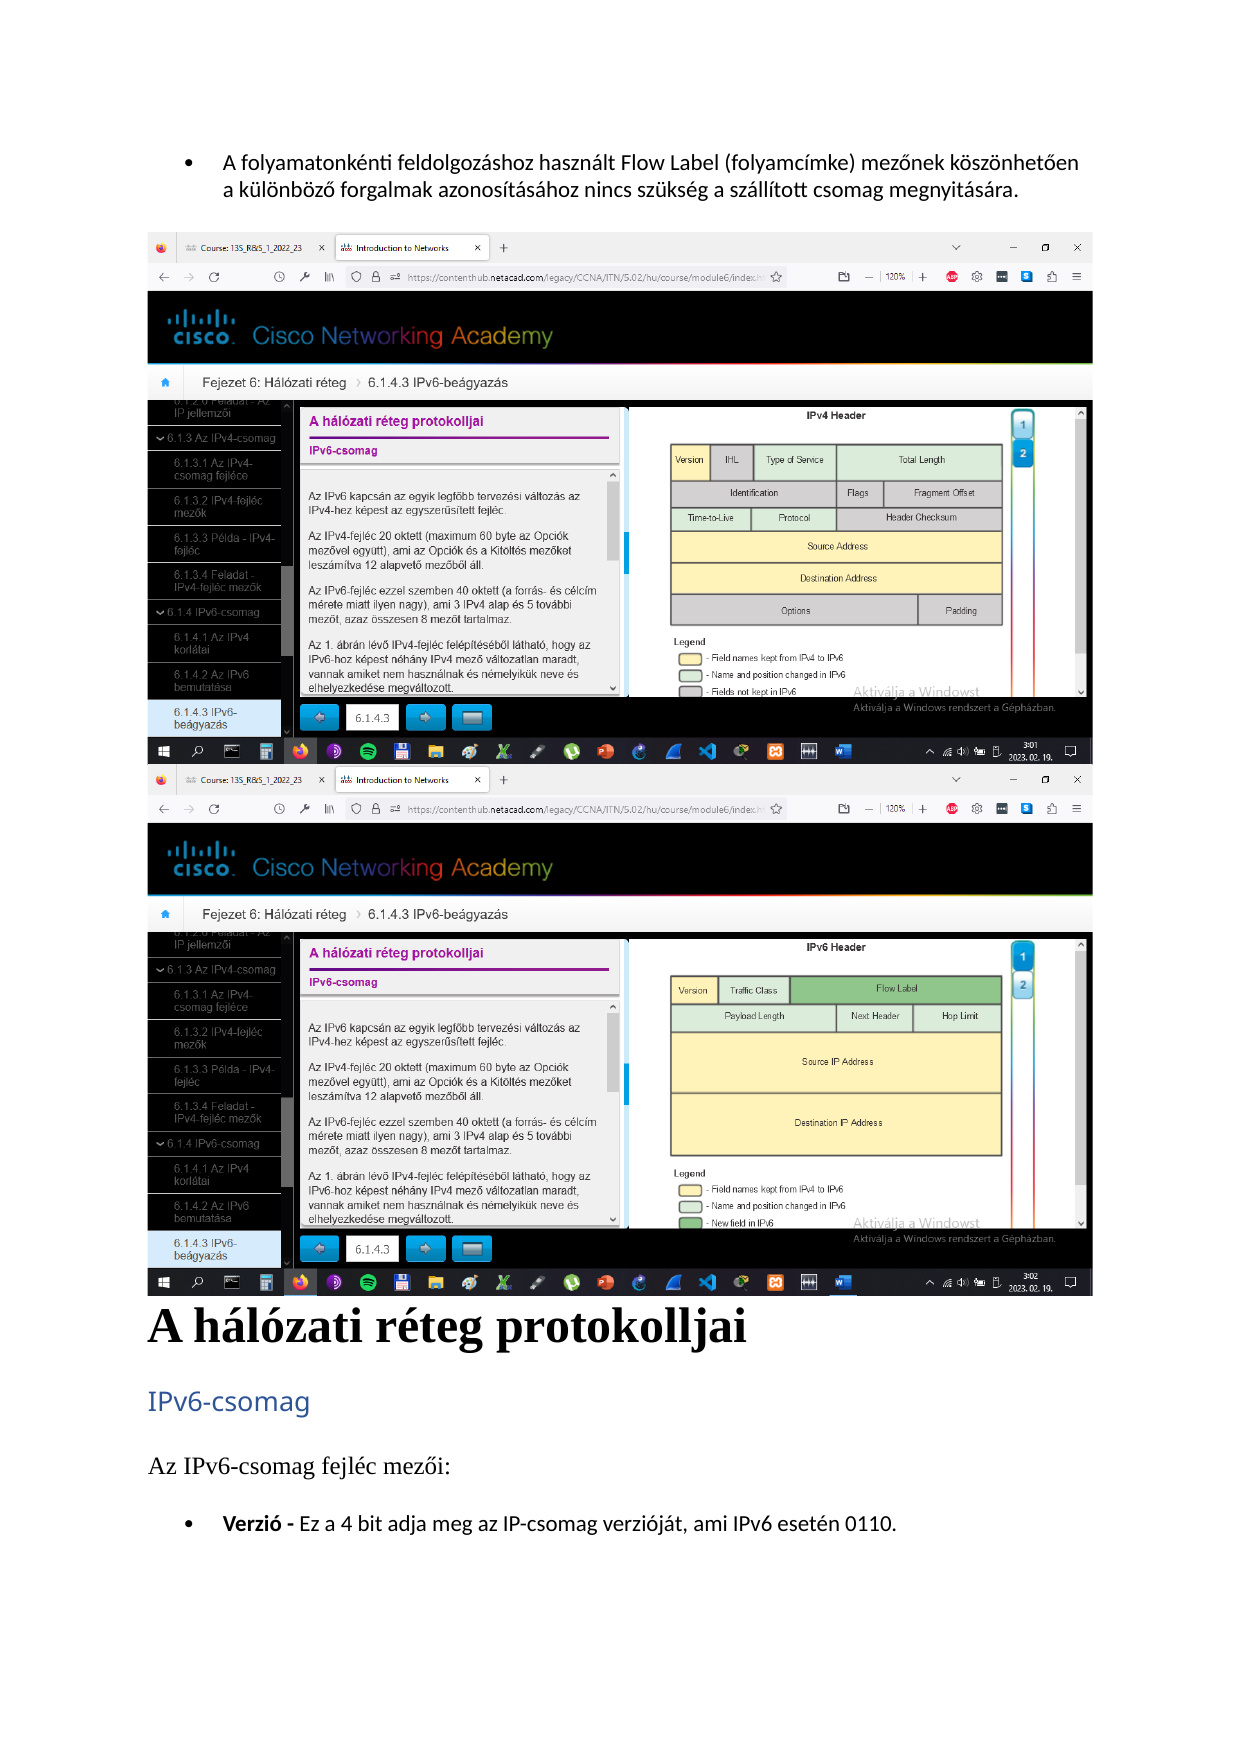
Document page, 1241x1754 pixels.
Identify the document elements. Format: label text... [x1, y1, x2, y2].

picture [147, 232, 1093, 1296]
text Az IPv6-csomag fejléc mezői: [148, 1451, 1093, 1480]
subtitle IPv6-csomag [148, 1382, 1093, 1419]
subtitle A hálózati réteg protokolljai [148, 1296, 1093, 1353]
list A folyamatonkénti feldolgozáshoz használt Flow Label (folyamcímke) mezőnek köszönhetően a különböző forgalmak azonosításához nincs szükség a szállított csomag megnyitására. [185, 148, 1093, 204]
list Verzió - Ez a 4 bit adja meg az IP-csomag verzióját, ami IPv6 esetén 0110. [185, 1509, 1093, 1537]
